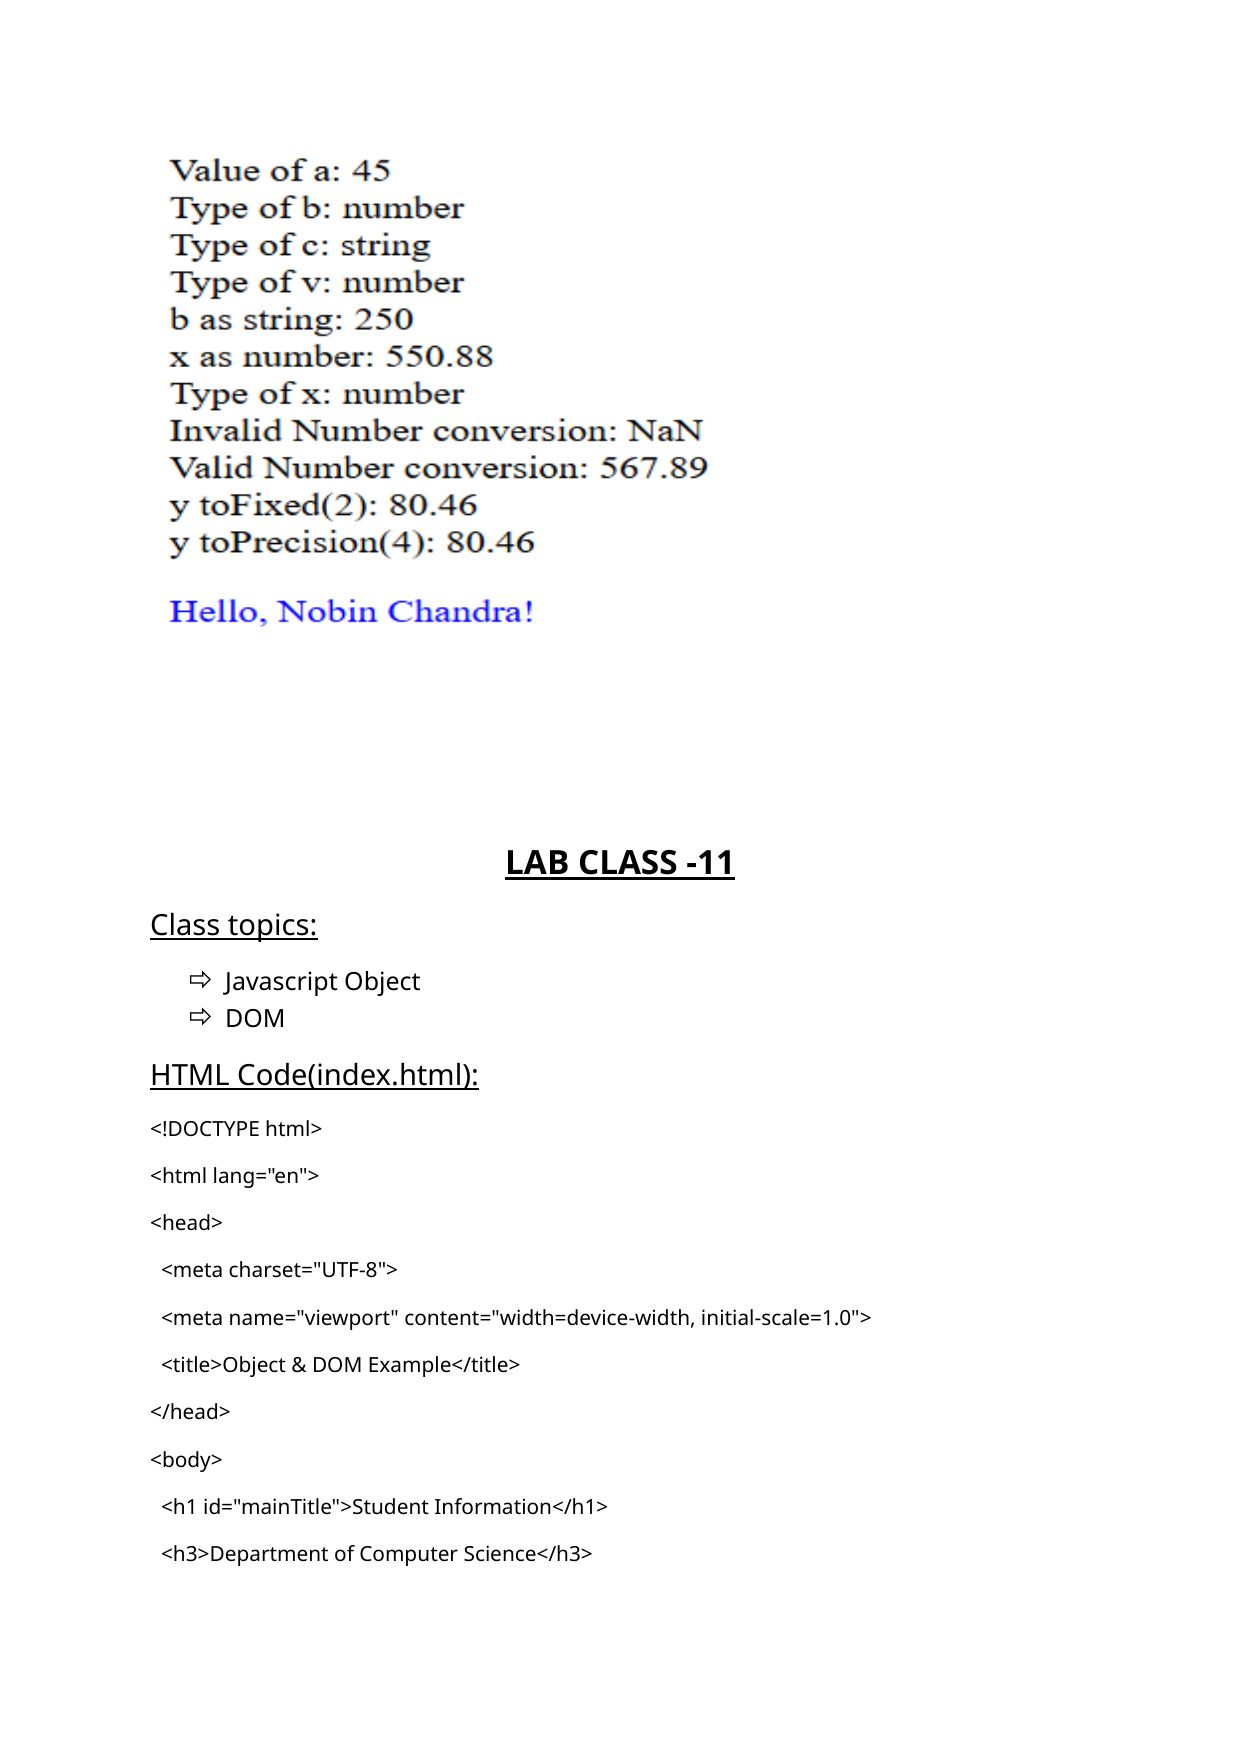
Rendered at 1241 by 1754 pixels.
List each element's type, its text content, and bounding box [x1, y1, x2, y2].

text <html lang="en"> [150, 1161, 1090, 1189]
text <head> [150, 1208, 1090, 1237]
text HTML Code(index.html): [150, 1054, 1090, 1094]
text Class topics: [150, 904, 1090, 944]
text <h3>Department of Computer Science</h3> [150, 1539, 1090, 1568]
text <meta name="viewport" content="width=device-width, initial-scale=1.0"> [150, 1303, 1090, 1331]
text LAB CLASS -11 [150, 807, 1090, 884]
picture [150, 150, 733, 669]
text <meta charset="UTF-8"> [150, 1256, 1090, 1284]
text <h1 id="mainTitle">Student Information</h1> [150, 1492, 1090, 1520]
list DOM [187, 1001, 1090, 1035]
text <body> [150, 1445, 1090, 1473]
text <title>Object & DOM Example</title> [150, 1350, 1090, 1378]
text <!DOCTYPE html> [150, 1114, 1090, 1142]
text </head> [150, 1397, 1090, 1426]
list Javascript Object [187, 964, 1090, 998]
